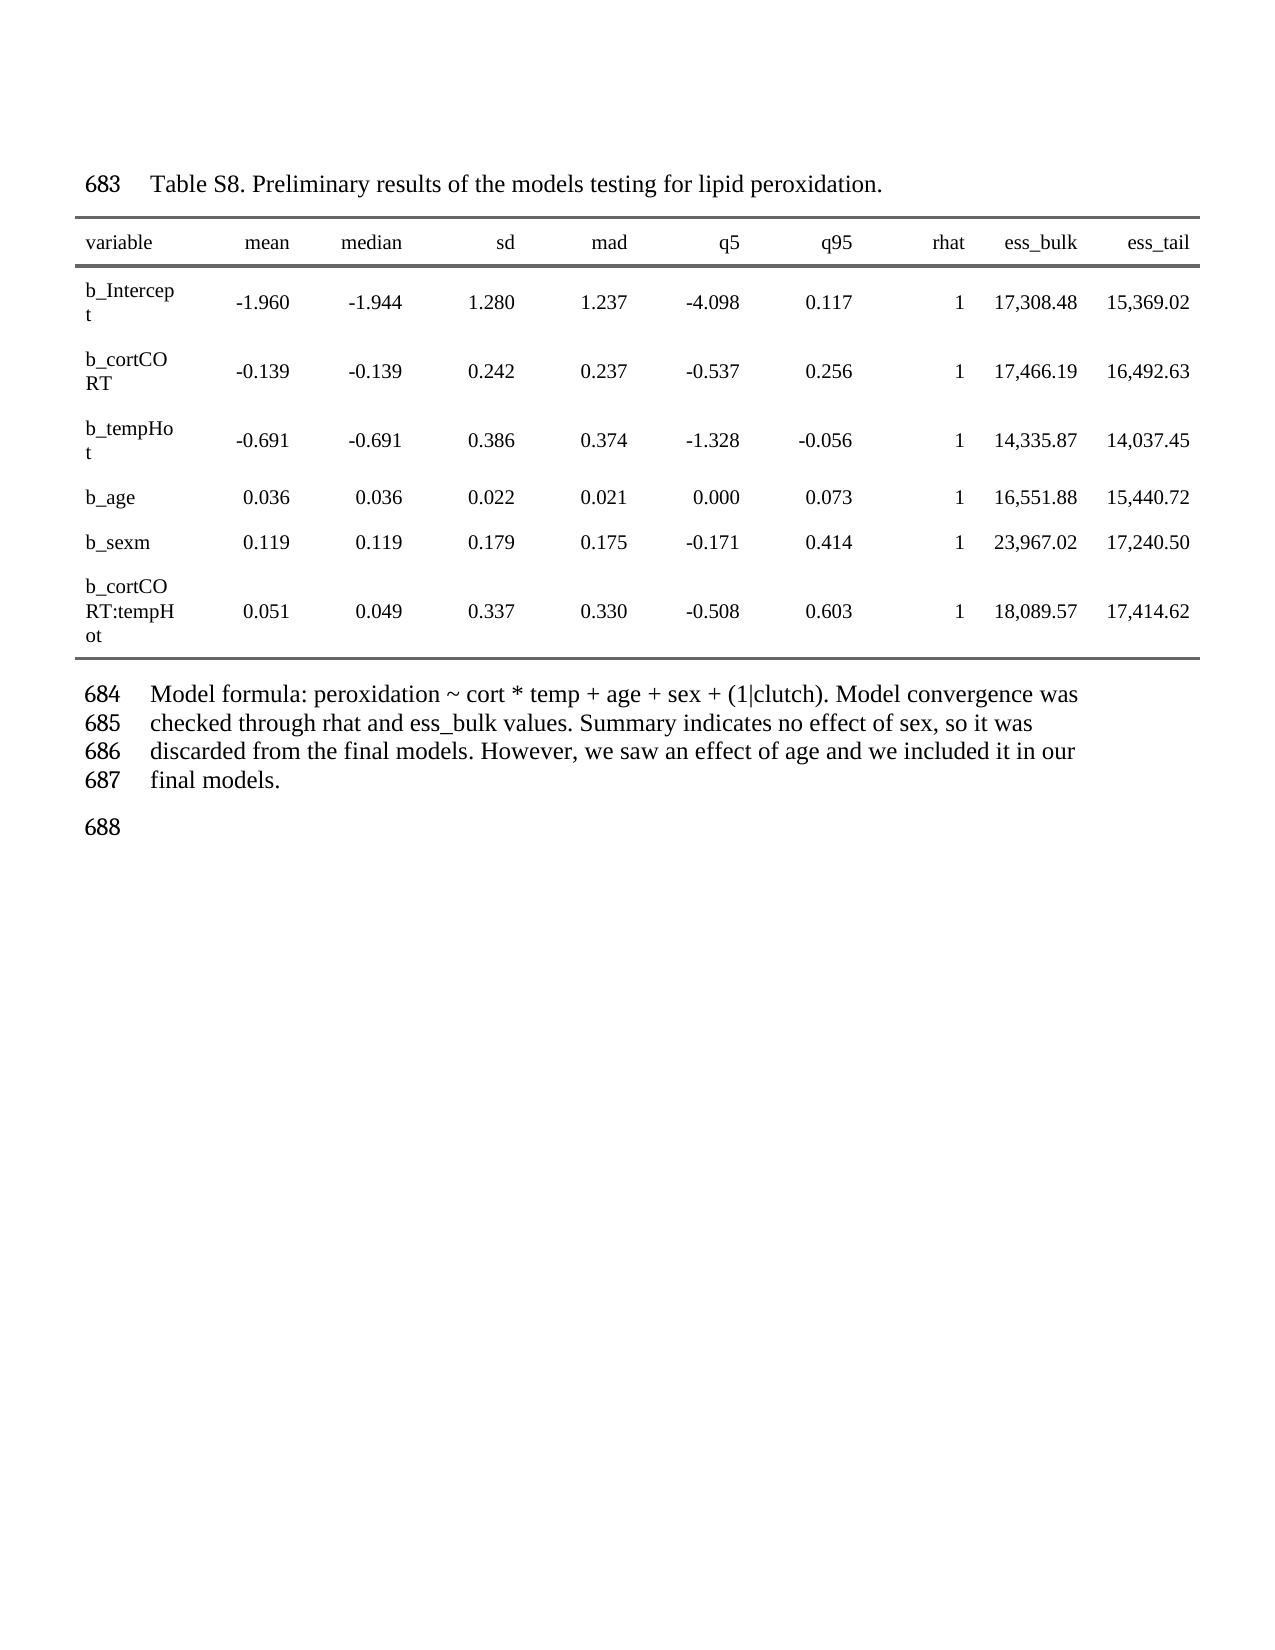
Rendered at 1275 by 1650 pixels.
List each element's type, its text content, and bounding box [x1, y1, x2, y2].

table_cell 0.051 [188, 564, 300, 657]
table_cell -0.691 [300, 405, 412, 474]
table_cell 17,466.19 [975, 336, 1087, 405]
table_cell 0.036 [300, 474, 412, 519]
table_cell 0.036 [188, 474, 300, 519]
table_cell 1 [863, 336, 975, 405]
text Model formula: peroxidation ~ cort * temp + age + sex + (1|clutch). Model convergence was checked through rhat and ess_bulk values. Summary indicates no effect of sex, so it was discarded from the final models. However, we saw an effect of age and we included it in our final models. [150, 679, 1125, 794]
table_cell 0.330 [525, 564, 637, 657]
table_cell 1 [863, 405, 975, 474]
table_cell -0.508 [638, 564, 750, 657]
table_cell 0.049 [300, 564, 412, 657]
table_cell b_tempHot [75, 405, 187, 474]
table_cell b_age [75, 474, 187, 519]
table_cell b_sexm [75, 519, 187, 564]
table_cell 0.022 [413, 474, 525, 519]
table_cell 0.073 [750, 474, 862, 519]
table_cell -1.960 [188, 268, 300, 336]
table_cell 14,037.45 [1088, 405, 1200, 474]
table_cell -0.537 [638, 336, 750, 405]
table_cell 18,089.57 [975, 564, 1087, 657]
table_cell 16,492.63 [1088, 336, 1200, 405]
table_cell 16,551.88 [975, 474, 1087, 519]
table_cell -0.171 [638, 519, 750, 564]
table_cell 23,967.02 [975, 519, 1087, 564]
table_cell 0.000 [638, 474, 750, 519]
table_cell b_Intercept [75, 268, 187, 336]
table_cell -1.944 [300, 268, 412, 336]
table_header mean [188, 219, 300, 264]
table_cell b_cortCORT:tempHot [75, 564, 187, 657]
table_header mad [525, 219, 637, 264]
table_cell 0.414 [750, 519, 862, 564]
table_cell b_cortCORT [75, 336, 187, 405]
table_cell 1 [863, 564, 975, 657]
table_cell 15,440.72 [1088, 474, 1200, 519]
table_cell 0.386 [413, 405, 525, 474]
table_cell 1 [863, 519, 975, 564]
table_cell -0.139 [300, 336, 412, 405]
table_header q5 [638, 219, 750, 264]
table_cell -0.139 [188, 336, 300, 405]
table_header ess_bulk [975, 219, 1087, 264]
table_cell 0.237 [525, 336, 637, 405]
table_cell 0.117 [750, 268, 862, 336]
table_cell 17,414.62 [1088, 564, 1200, 657]
table_cell 14,335.87 [975, 405, 1087, 474]
table_cell 1 [863, 474, 975, 519]
table_header variable [75, 219, 187, 264]
table_cell 17,240.50 [1088, 519, 1200, 564]
table_cell 0.337 [413, 564, 525, 657]
text Table S8. Preliminary results of the models testing for lipid peroxidation. [150, 169, 1125, 197]
table_cell 0.021 [525, 474, 637, 519]
table_cell -4.098 [638, 268, 750, 336]
table_cell 0.374 [525, 405, 637, 474]
table_header q95 [750, 219, 862, 264]
table_header median [300, 219, 412, 264]
table_header ess_tail [1088, 219, 1200, 264]
table_header sd [413, 219, 525, 264]
table_cell 0.179 [413, 519, 525, 564]
table_cell 0.175 [525, 519, 637, 564]
table_cell 17,308.48 [975, 268, 1087, 336]
table_cell 1.237 [525, 268, 637, 336]
table_cell -0.691 [188, 405, 300, 474]
table_cell 0.603 [750, 564, 862, 657]
table_cell 0.119 [188, 519, 300, 564]
table_cell 15,369.02 [1088, 268, 1200, 336]
table_header rhat [863, 219, 975, 264]
table_cell -1.328 [638, 405, 750, 474]
table_cell 0.256 [750, 336, 862, 405]
table_cell 1.280 [413, 268, 525, 336]
table_cell 1 [863, 268, 975, 336]
table_cell 0.119 [300, 519, 412, 564]
table_cell -0.056 [750, 405, 862, 474]
table_cell 0.242 [413, 336, 525, 405]
